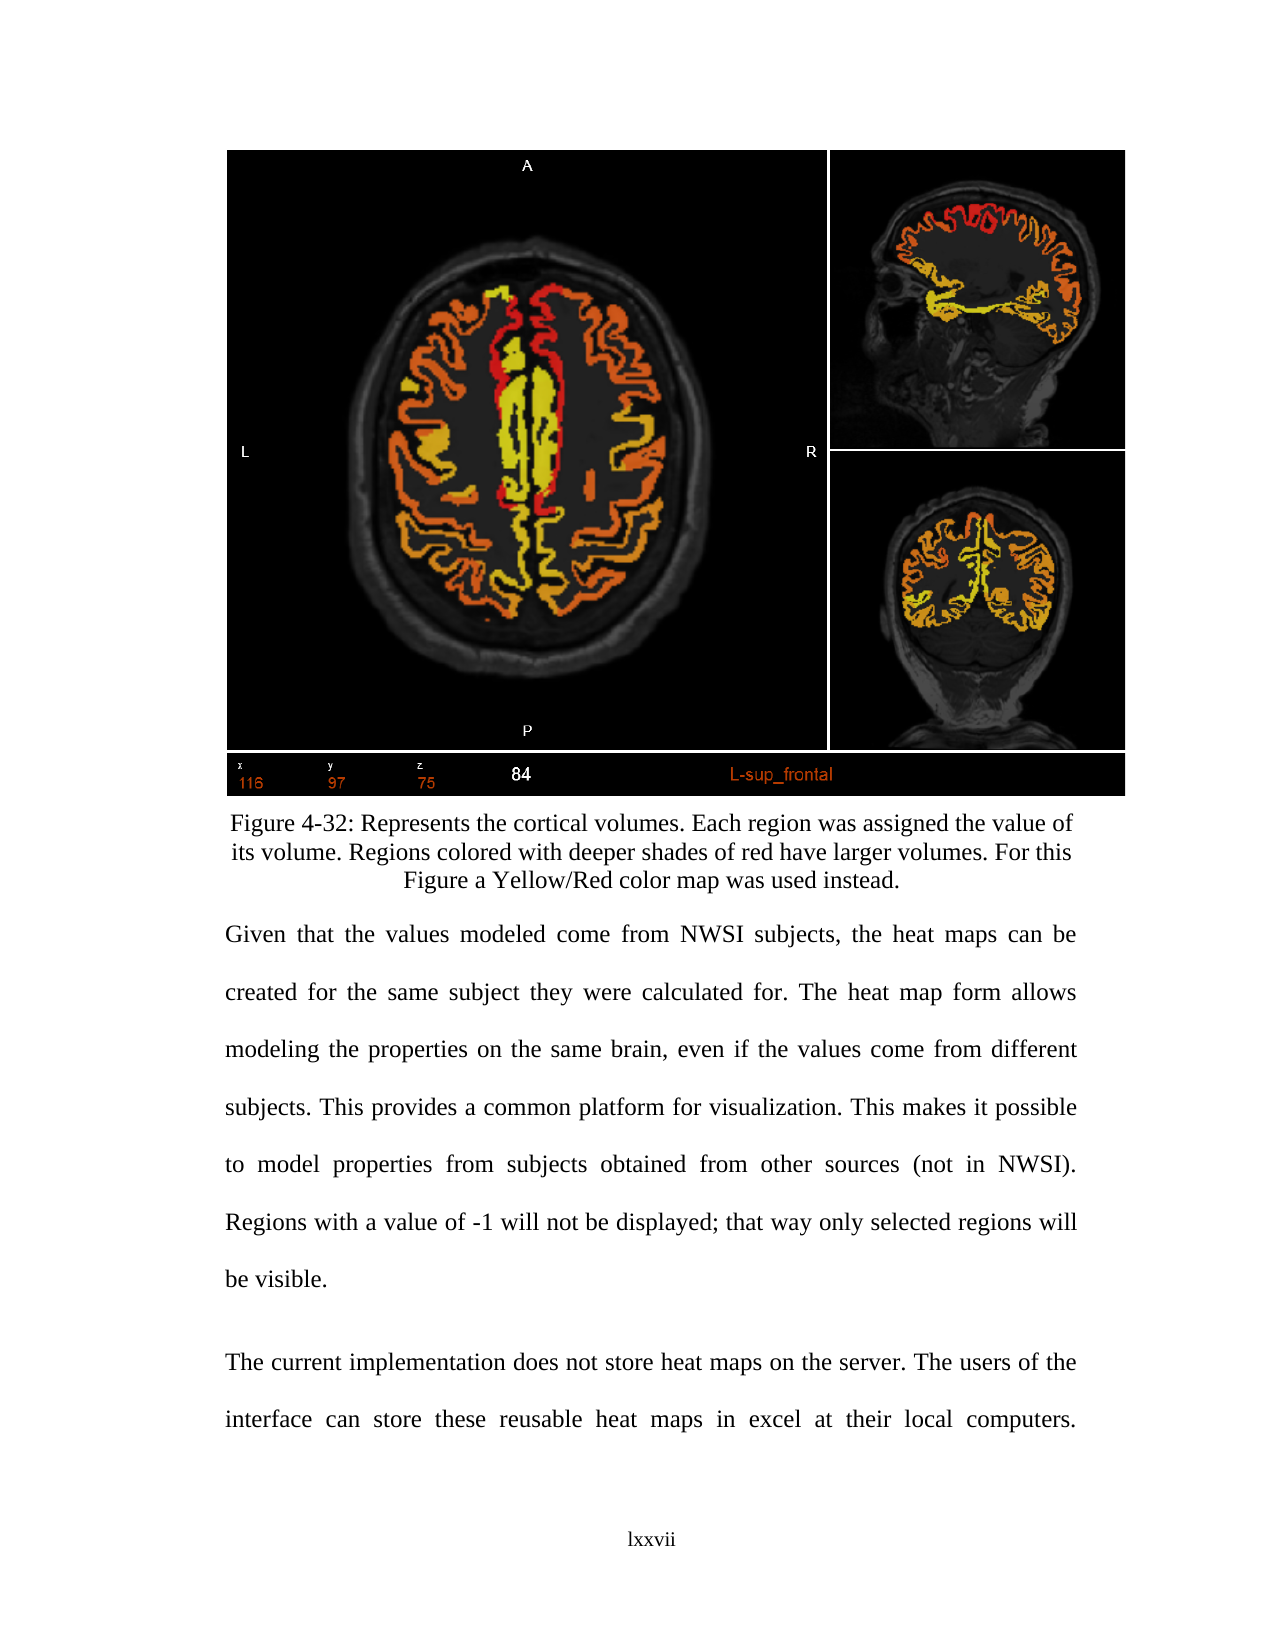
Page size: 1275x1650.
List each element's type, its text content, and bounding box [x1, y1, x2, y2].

picture [225, 150, 1125, 796]
text Given that the values modeled come from NWSI subjects, the heat maps can be created for the same subject they were calculated for. The heat map form allows modeling the properties on the same brain, even if the values come from different subjects. This provides a common platform for visualization. This makes it possible to model properties from subjects obtained from other sources (not in NWSI). Regions with a value of -1 will not be displayed; that way only selected regions will be visible. [225, 919, 1078, 1293]
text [225, 1347, 1078, 1433]
